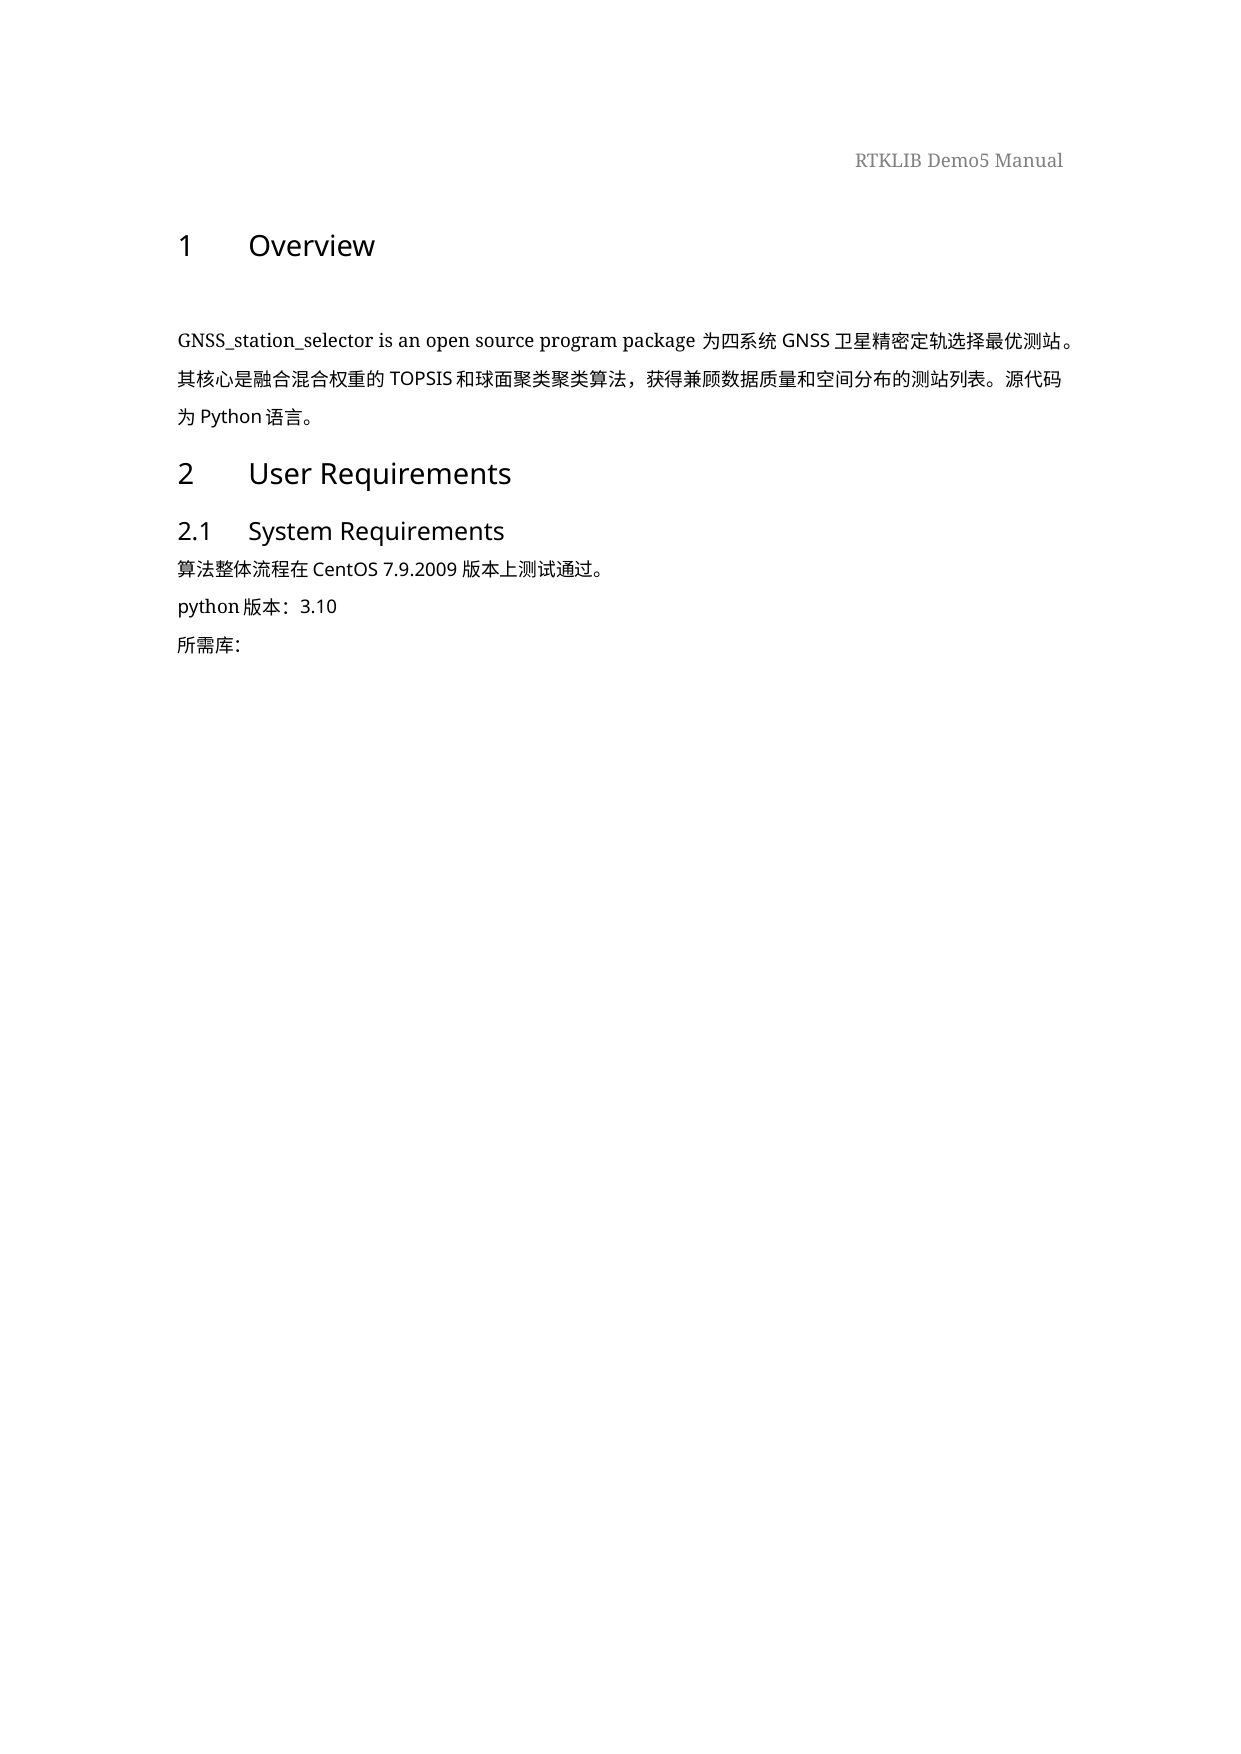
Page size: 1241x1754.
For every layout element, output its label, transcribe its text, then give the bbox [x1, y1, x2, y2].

subtitle 1 Overview [177, 207, 1063, 283]
text 所需库： [177, 626, 1063, 664]
subtitle 2 User Requirements [177, 436, 1063, 512]
subtitle 2.1 System Requirements [177, 512, 1063, 549]
text GNSS_station_selector is an open source program package 为四系统GNSS卫星精密定轨选择最优测站。其核心是融合混合权重的TOPSIS和球面聚类聚类算法，获得兼顾数据质量和空间分布的测站列表。源代码为Python语言。 [177, 321, 1063, 436]
text 算法整体流程在CentOS 7.9.2009 版本上测试通过。 [177, 549, 1063, 588]
text python版本：3.10 [177, 588, 1063, 626]
